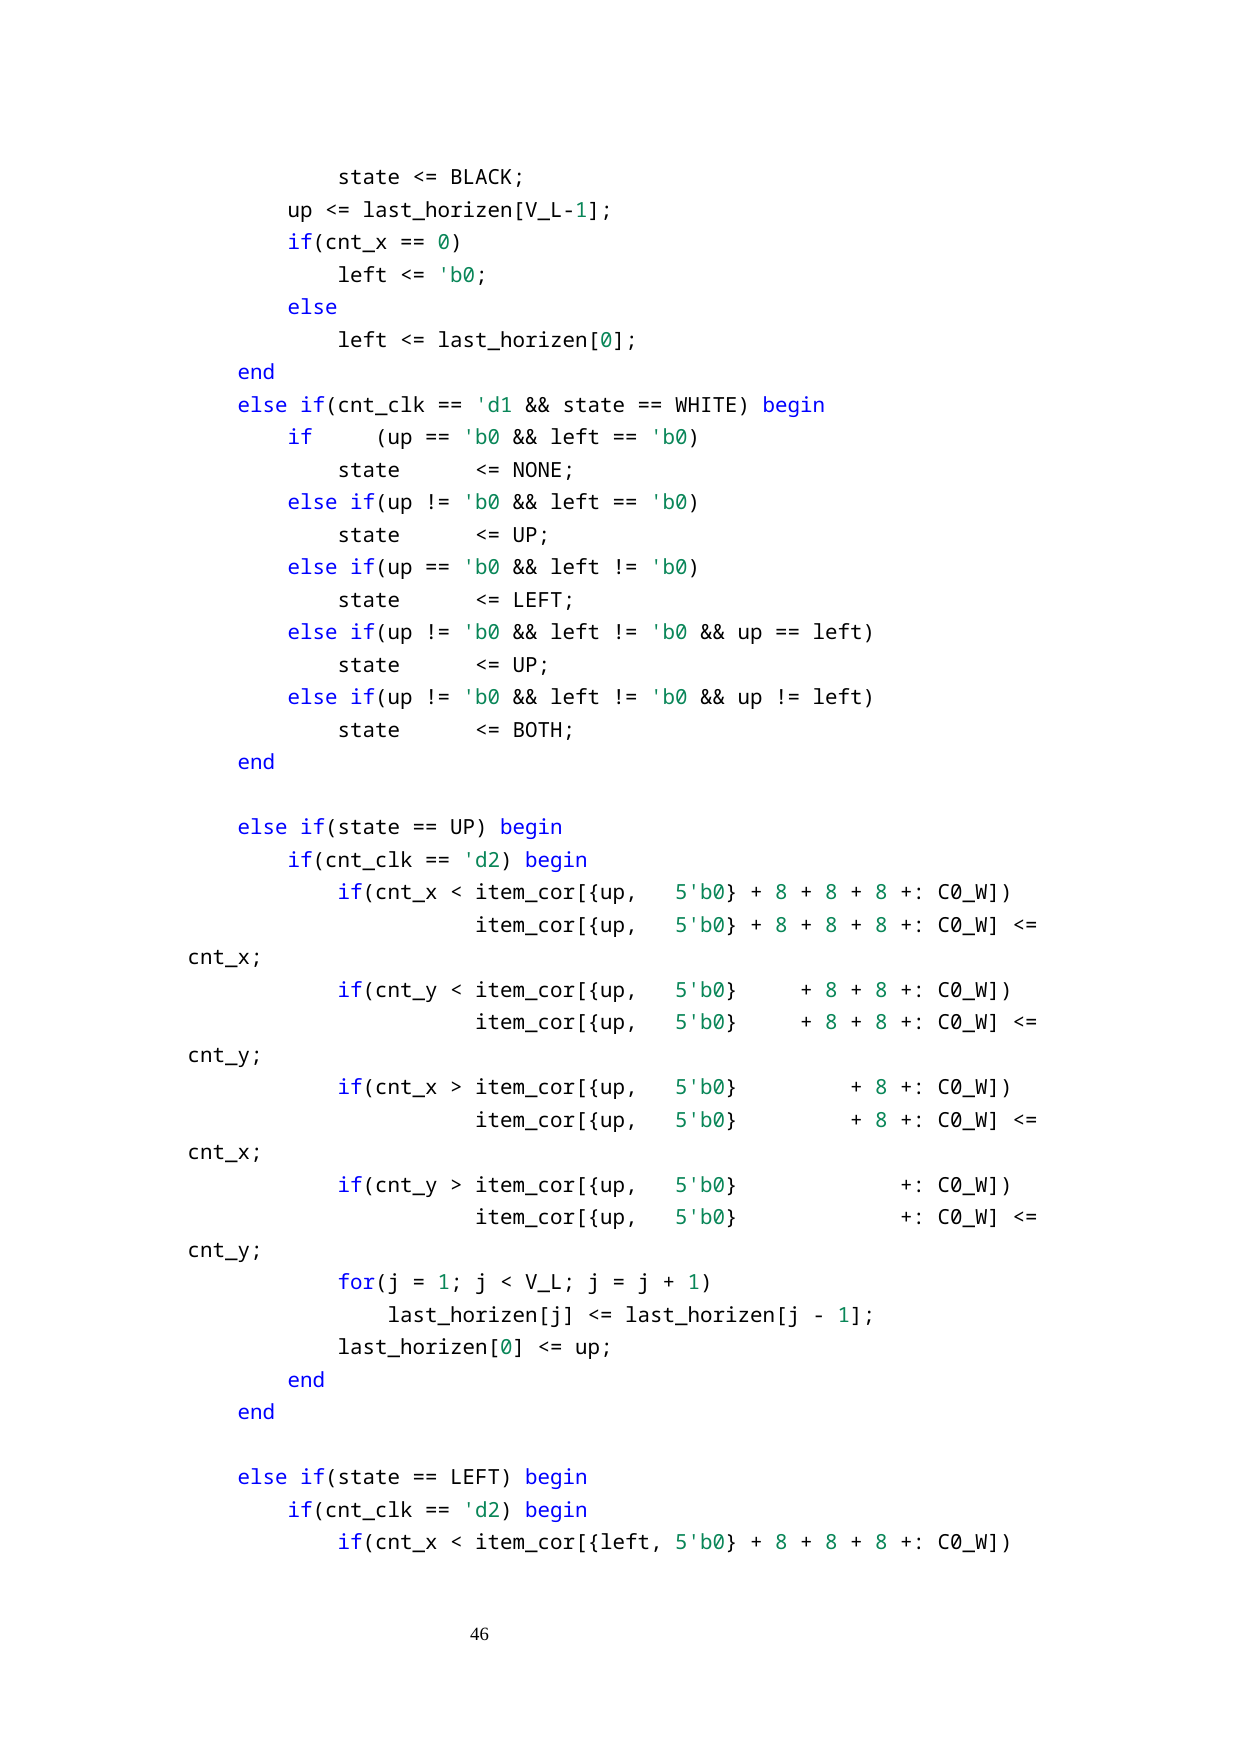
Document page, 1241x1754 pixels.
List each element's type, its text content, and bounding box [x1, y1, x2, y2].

text last_horizen[0] <= up; [187, 1330, 1053, 1363]
text left <= last_horizen[0]; [187, 323, 1053, 355]
text end [187, 1395, 1053, 1428]
text end [187, 1363, 1053, 1395]
text else if(up != 'b0 && left != 'b0 && up != left) [187, 680, 1053, 713]
text if(cnt_x > item_cor[{up, 5'b0} + 8 +: C0_W]) [187, 1070, 1053, 1103]
text state <= BOTH; [187, 713, 1053, 745]
text if(cnt_clk == 'd2) begin [187, 1493, 1053, 1525]
text else if(state == LEFT) begin [187, 1460, 1053, 1493]
text for(j = 1; j < V_L; j = j + 1) [187, 1265, 1053, 1298]
text else [187, 290, 1053, 323]
text left <= 'b0; [187, 258, 1053, 290]
text state <= LEFT; [187, 583, 1053, 615]
text item_cor[{up, 5'b0} + 8 +: C0_W] <= cnt_x; [187, 1103, 1053, 1168]
text if(cnt_x < item_cor[{up, 5'b0} + 8 + 8 + 8 +: C0_W]) [187, 875, 1053, 908]
text state <= NONE; [187, 453, 1053, 485]
text state <= UP; [187, 518, 1053, 550]
text else if(up != 'b0 && left == 'b0) [187, 485, 1053, 518]
text else if(up != 'b0 && left != 'b0 && up == left) [187, 615, 1053, 648]
text else if(up == 'b0 && left != 'b0) [187, 550, 1053, 583]
text item_cor[{up, 5'b0} + 8 + 8 +: C0_W] <= cnt_y; [187, 1005, 1053, 1070]
text else if(cnt_clk == 'd1 && state == WHITE) begin [187, 388, 1053, 420]
text item_cor[{up, 5'b0} +: C0_W] <= cnt_y; [187, 1200, 1053, 1265]
text state <= BLACK; [187, 160, 1053, 193]
text last_horizen[j] <= last_horizen[j - 1]; [187, 1298, 1053, 1330]
text if(cnt_y < item_cor[{up, 5'b0} + 8 + 8 +: C0_W]) [187, 973, 1053, 1005]
text up <= last_horizen[V_L-1]; [187, 193, 1053, 225]
text else if(state == UP) begin [187, 810, 1053, 843]
text if (up == 'b0 && left == 'b0) [187, 420, 1053, 453]
text item_cor[{up, 5'b0} + 8 + 8 + 8 +: C0_W] <= cnt_x; [187, 908, 1053, 973]
text if(cnt_y > item_cor[{up, 5'b0} +: C0_W]) [187, 1168, 1053, 1200]
text state <= UP; [187, 648, 1053, 680]
text if(cnt_x == 0) [187, 225, 1053, 258]
text end [187, 355, 1053, 388]
text if(cnt_clk == 'd2) begin [187, 843, 1053, 875]
text end [187, 745, 1053, 778]
text if(cnt_x < item_cor[{left, 5'b0} + 8 + 8 + 8 +: C0_W]) [187, 1525, 1053, 1558]
